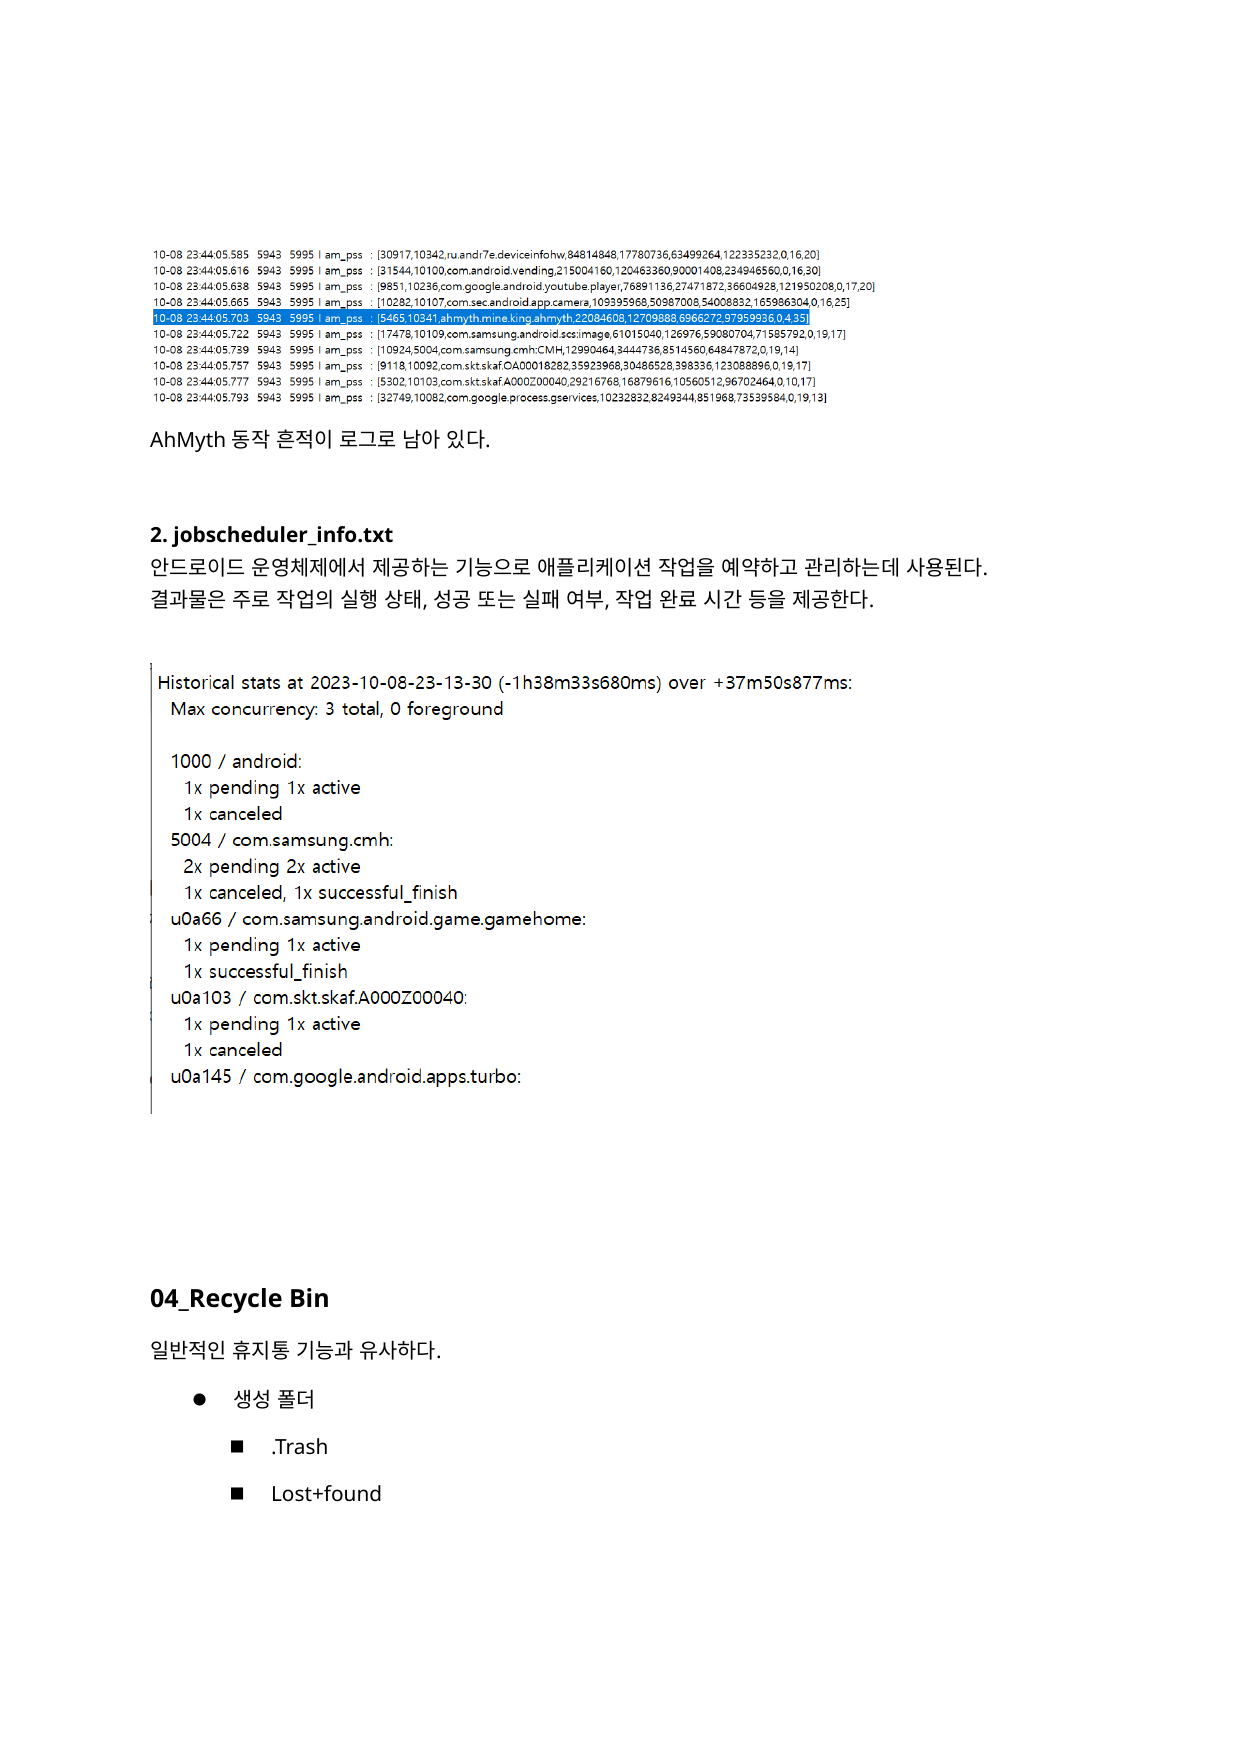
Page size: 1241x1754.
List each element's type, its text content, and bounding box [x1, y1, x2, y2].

list 생성 폴더 [192, 1383, 1090, 1413]
picture [150, 248, 901, 405]
text AhMyth 동작 흔적이 로그로 남아 있다. [150, 423, 1090, 454]
text 04_Recycle Bin [150, 1280, 1090, 1314]
text 안드로이드 운영체제에서 제공하는 기능으로 애플리케이션 작업을 예약하고 관리하는데 사용된다. [150, 551, 1090, 581]
list .Trash [229, 1432, 1090, 1461]
text 일반적인 휴지통 기능과 유사하다. [150, 1334, 1090, 1364]
list Lost+found [229, 1479, 1090, 1508]
text 2. jobscheduler_info.txt [150, 520, 1090, 549]
picture [150, 663, 901, 1114]
text 결과물은 주로 작업의 실행 상태, 성공 또는 실패 여부, 작업 완료 시간 등을 제공한다. [150, 583, 1090, 614]
